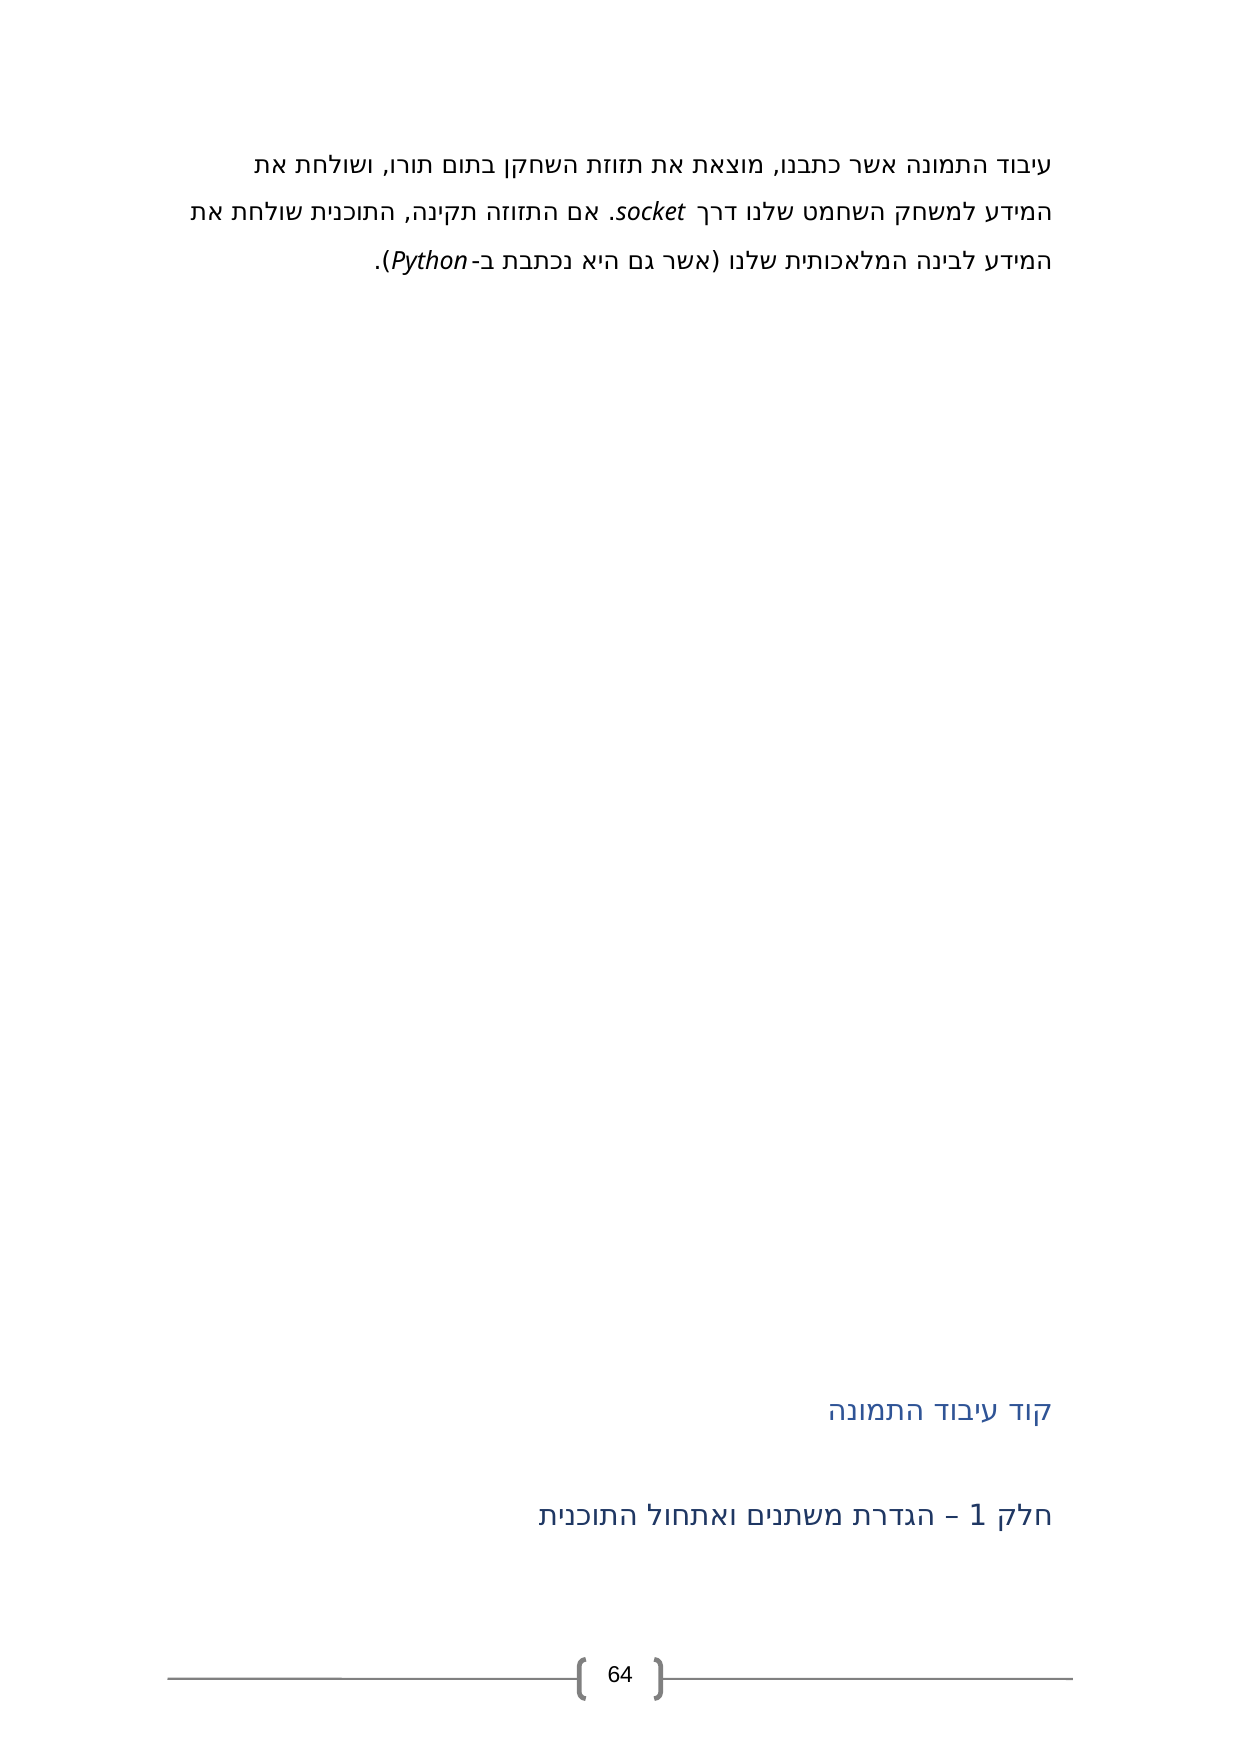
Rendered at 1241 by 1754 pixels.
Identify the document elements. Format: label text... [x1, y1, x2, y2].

text עיבוד התמונה אשר כתבנו, מוצאת את תזוזת השחקן בתום תורו, ושולחת את המידע למשחק השחמט שלנו דרך socket. אם התזוזה תקינה, התוכנית שולחת את המידע לבינה המלאכותית שלנו (אשר גם היא נכתבת ב-Python). [187, 150, 1053, 276]
subtitle חלק 1 – הגדרת משתנים ואתחול התוכנית [187, 1498, 1053, 1532]
subtitle קוד עיבוד התמונה [187, 1393, 1053, 1427]
